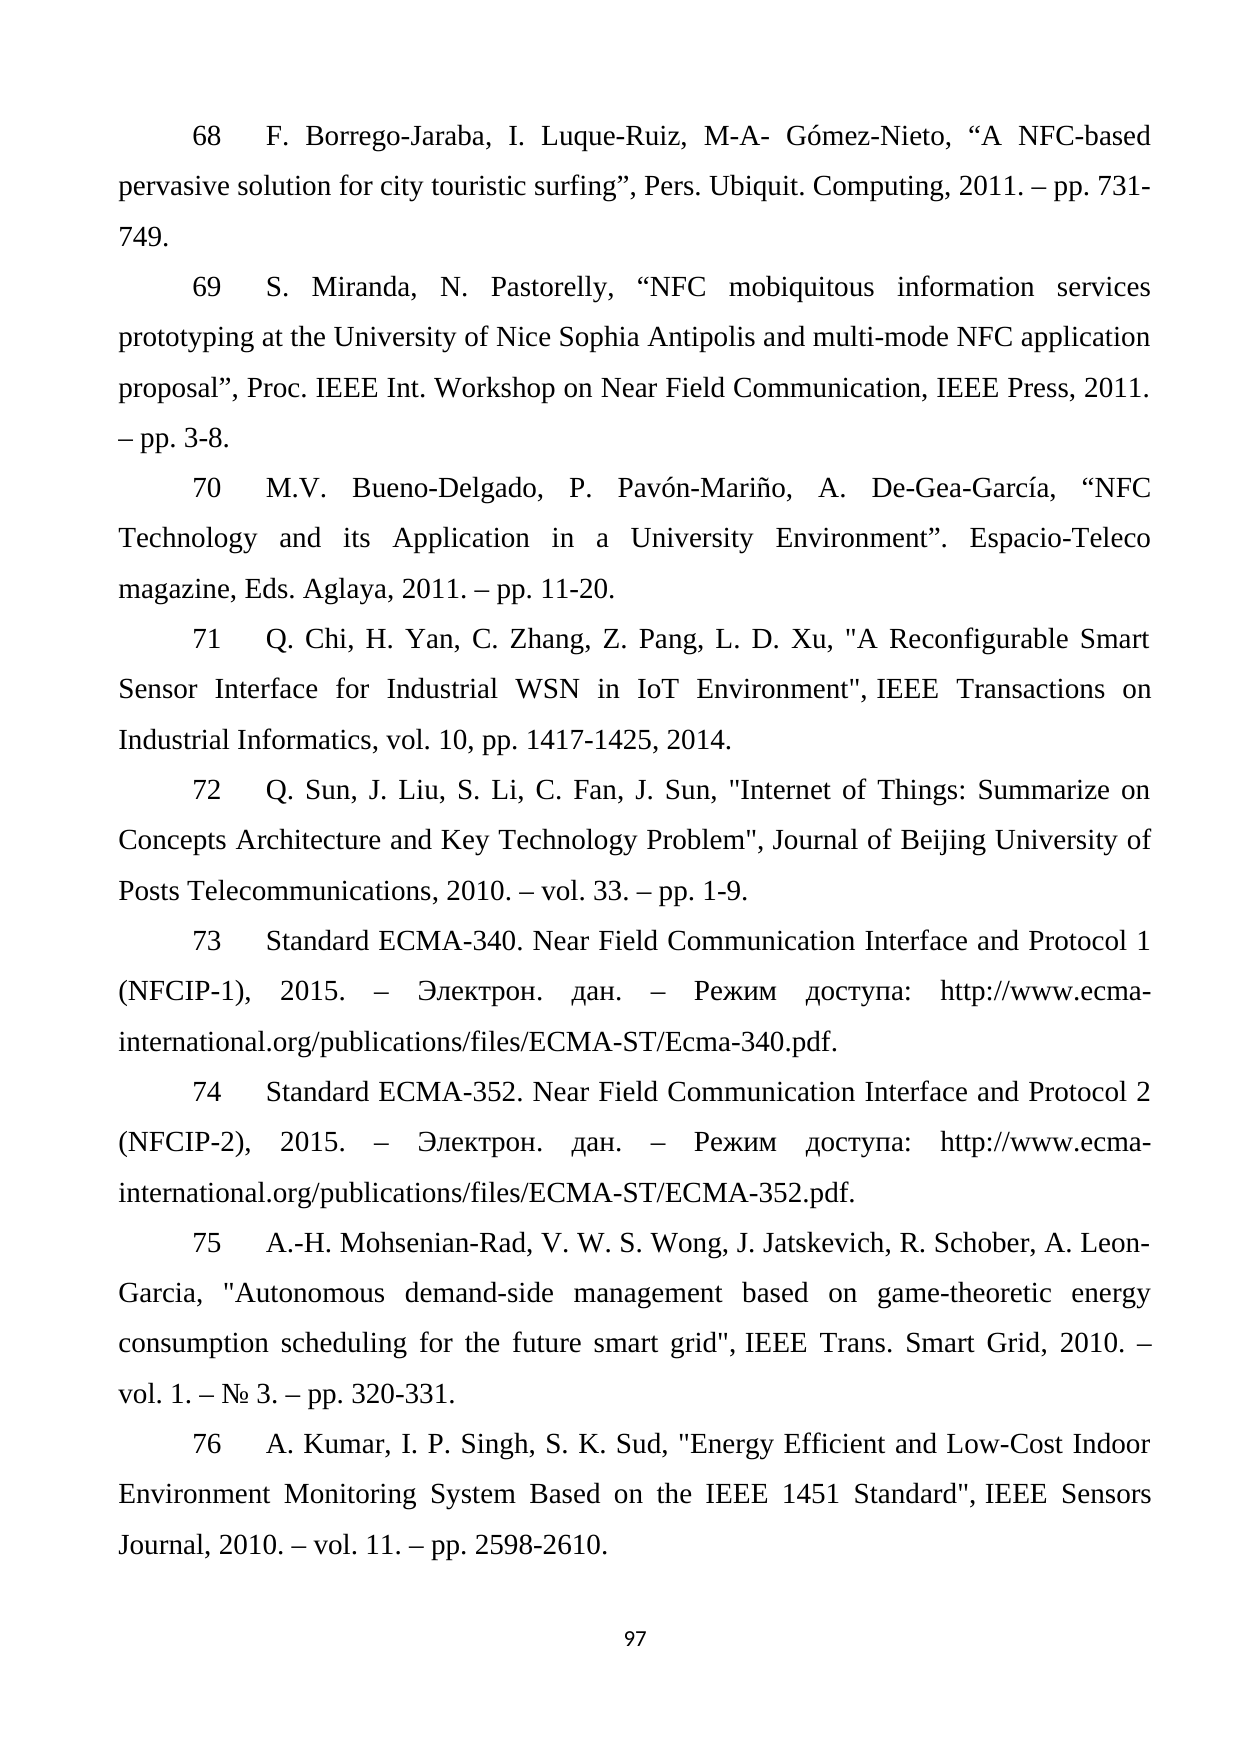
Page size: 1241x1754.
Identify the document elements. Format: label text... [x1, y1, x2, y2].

list M.V. Bueno-Delgado, P. Pavón-Mariño, A. De-Gea-García, “NFC Technology and its Application in a University Environment”. Espacio-Teleco magazine, Eds. Aglaya, 2011. – pp. 11-20. [118, 470, 1152, 604]
list Q. Sun, J. Liu, S. Li, C. Fan, J. Sun, "Internet of Things: Summarize on Concepts Architecture and Key Technology Problem", Journal of Beijing University of Posts Telecommunications, 2010. – vol. 33. – pp. 1-9. [118, 772, 1152, 906]
list Q. Chi, H. Yan, C. Zhang, Z. Pang, L. D. Xu, "A Reconfigurable Smart Sensor Interface for Industrial WSN in IoT Environment", IEEE Transactions on Industrial Informatics, vol. 10, pp. 1417-1425, 2014. [118, 621, 1152, 755]
list A. Kumar, I. P. Singh, S. K. Sud, "Energy Efficient and Low-Cost Indoor Environment Monitoring System Based on the IEEE 1451 Standard", IEEE Sensors Journal, 2010. – vol. 11. – pp. 2598-2610. [118, 1426, 1152, 1560]
list F. Borrego-Jaraba, I. Luque-Ruiz, M-A- Gómez-Nieto, “A NFC-based pervasive solution for city touristic surfing”, Pers. Ubiquit. Computing, 2011. – pp. 731-749. [118, 118, 1152, 252]
list Standard ECMA-352. Near Field Communication Interface and Protocol 2 (NFCIP-2), 2015. – Электрон. дан. – Режим доступа: http://www.ecma-international.org/publications/files/ECMA-ST/ECMA-352.pdf. [118, 1074, 1152, 1208]
list A.-H. Mohsenian-Rad, V. W. S. Wong, J. Jatskevich, R. Schober, A. Leon-Garcia, "Autonomous demand-side management based on game-theoretic energy consumption scheduling for the future smart grid", IEEE Trans. Smart Grid, 2010. – vol. 1. – № 3. – pp. 320-331. [118, 1225, 1152, 1409]
list Standard ECMA-340. Near Field Communication Interface and Protocol 1 (NFCIP-1), 2015. – Электрон. дан. – Режим доступа: http://www.ecma-international.org/publications/files/ECMA-ST/Ecma-340.pdf. [118, 923, 1152, 1057]
list S. Miranda, N. Pastorelly, “NFC mobiquitous information services prototyping at the University of Nice Sophia Antipolis and multi-mode NFC application proposal”, Proc. IEEE Int. Workshop on Near Field Communication, IEEE Press, 2011. – pp. 3-8. [118, 269, 1152, 453]
